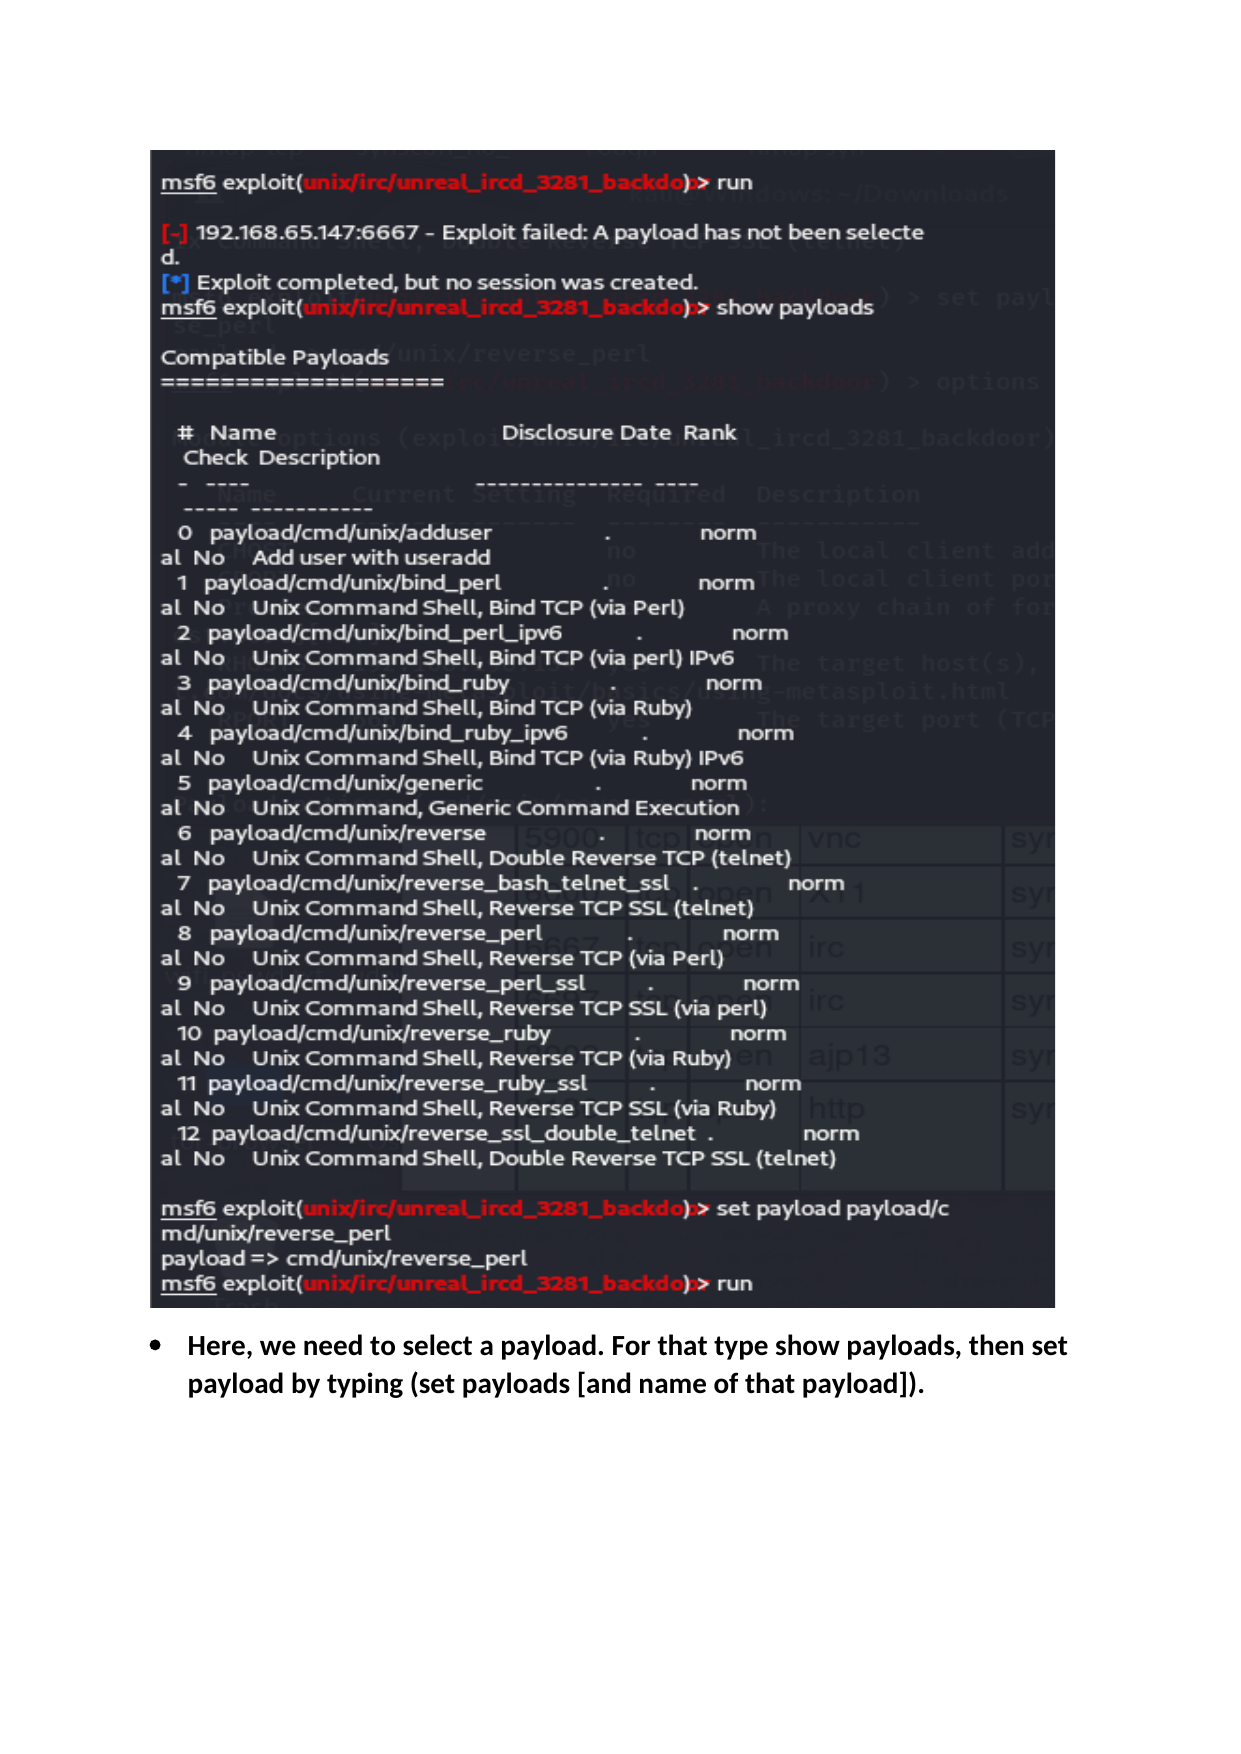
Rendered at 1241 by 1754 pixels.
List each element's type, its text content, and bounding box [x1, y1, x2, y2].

picture [150, 150, 1055, 1308]
list Here, we need to select a payload. For that type show payloads, then set payload by typing (set payloads [and name of that payload]). [150, 1327, 1090, 1401]
